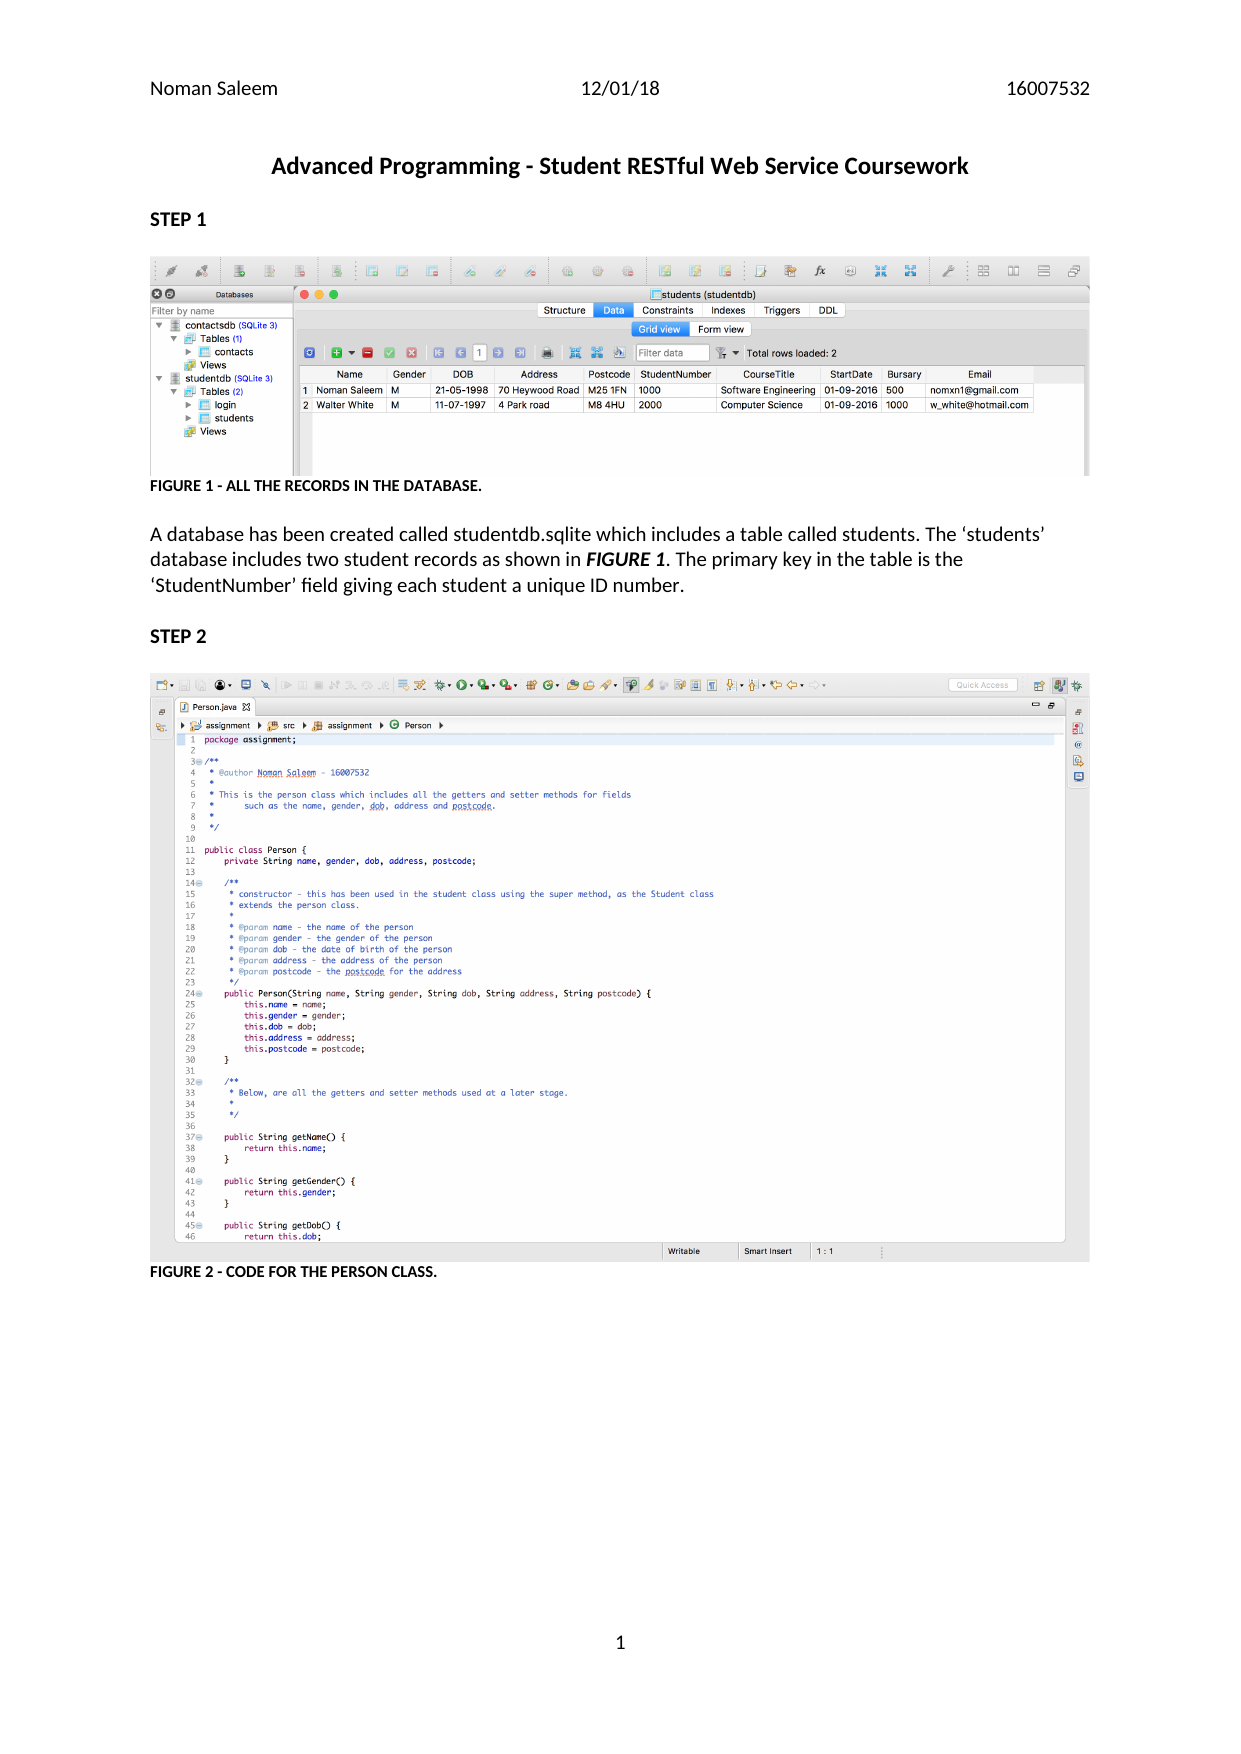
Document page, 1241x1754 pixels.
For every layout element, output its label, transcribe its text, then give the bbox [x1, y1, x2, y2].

picture [150, 673, 1090, 1262]
text STEP 2 [150, 623, 1090, 648]
text STEP 1 [150, 206, 1090, 231]
picture [150, 256, 1090, 476]
text A database has been created called studentdb.sqlite which includes a table called students. The ‘students’ database includes two student records as shown in FIGURE 1. The primary key in the table is the ‘StudentNumber’ field giving each student a unique ID number. [150, 521, 1090, 597]
text Advanced Programming - Student RESTful Web Service Coursework [150, 150, 1090, 181]
